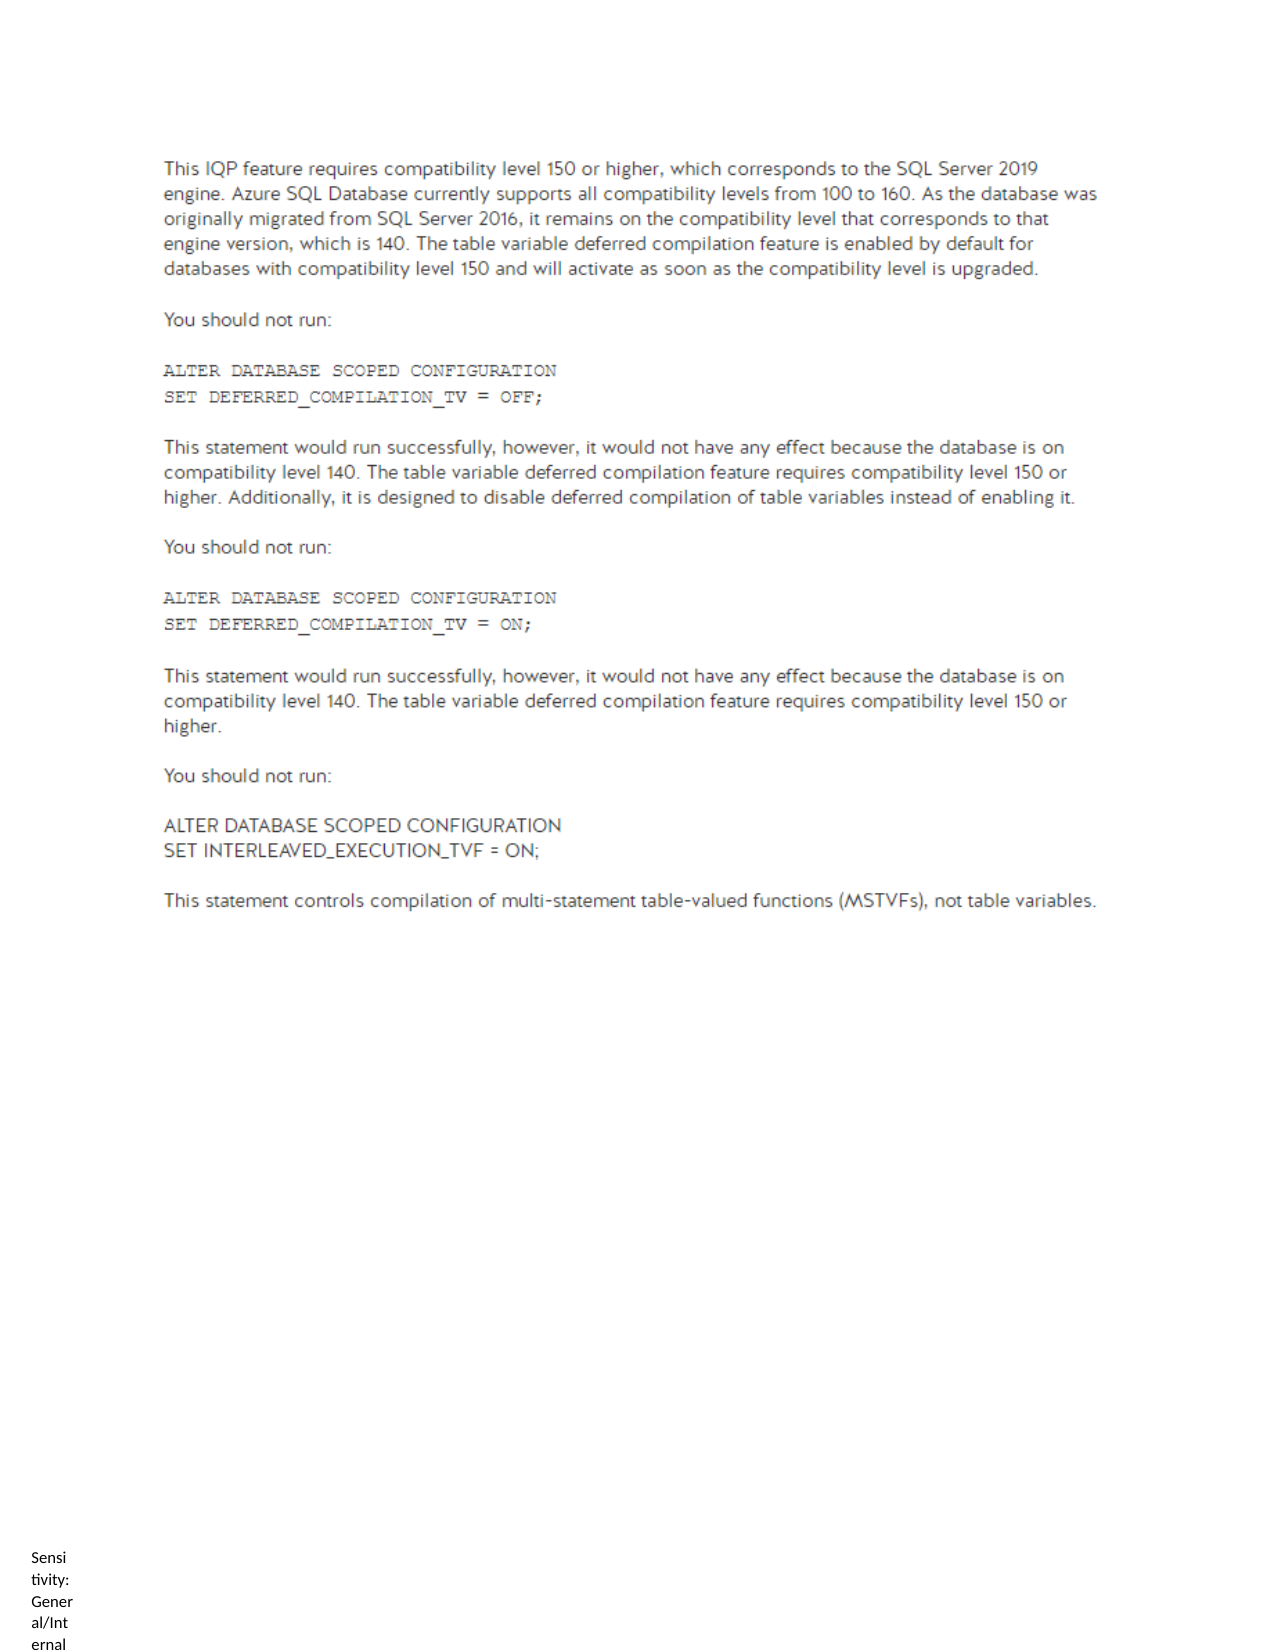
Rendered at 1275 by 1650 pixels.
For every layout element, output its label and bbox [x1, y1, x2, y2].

picture [150, 150, 1125, 928]
